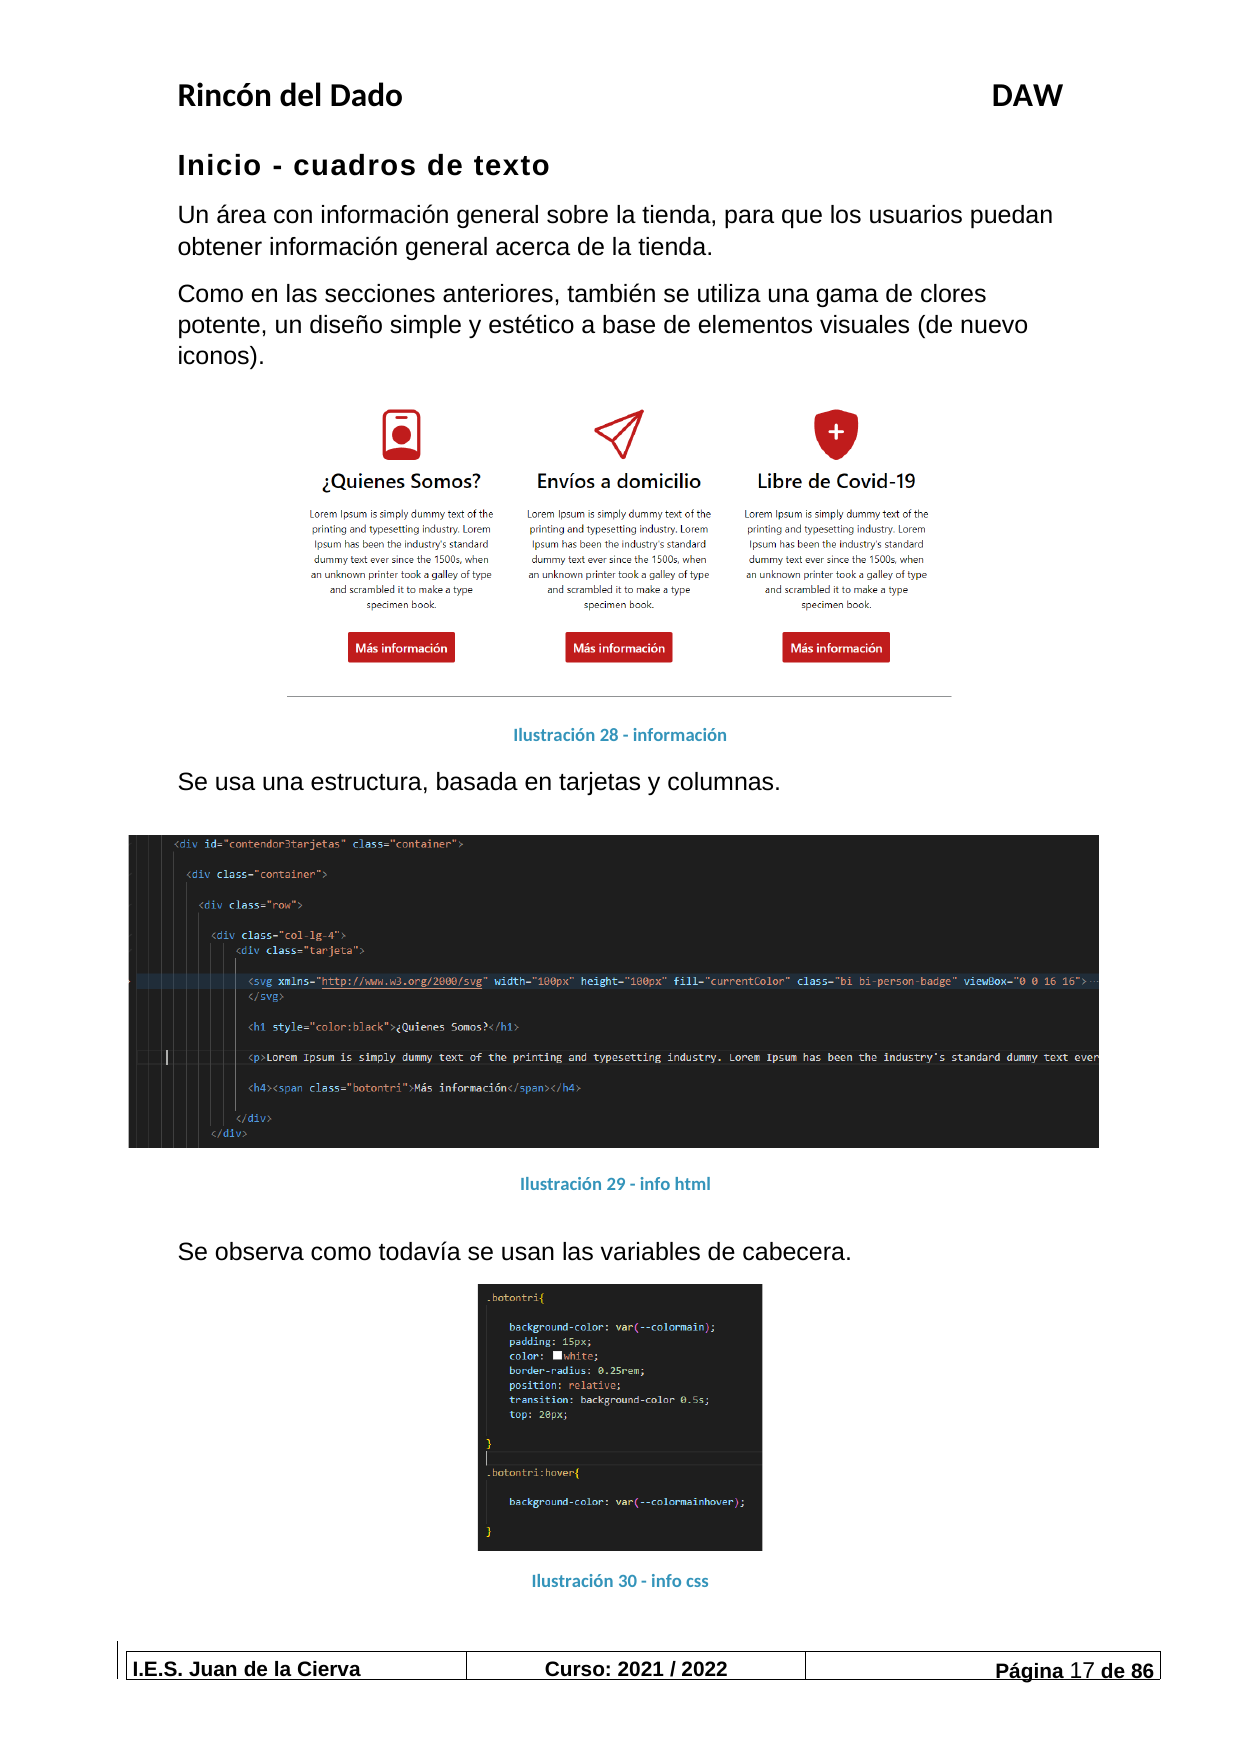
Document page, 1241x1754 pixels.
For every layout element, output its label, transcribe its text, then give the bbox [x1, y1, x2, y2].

picture [128, 835, 1099, 1148]
text Como en las secciones anteriores, también se utiliza una gama de clores potente, un diseño simple y estético a base de elementos visuales (de nuevo iconos). [177, 279, 1063, 370]
picture [477, 1284, 763, 1551]
text Un área con información general sobre la tienda, para que los usuarios puedan obtener información general acerca de la tienda. [177, 200, 1063, 260]
text Se usa una estructura, basada en tarjetas y columnas. [177, 767, 1063, 796]
text Se observa como todavía se usan las variables de cabecera. [177, 1237, 1063, 1265]
picture [244, 388, 996, 705]
subtitle Inicio - cuadros de texto [177, 148, 1063, 181]
